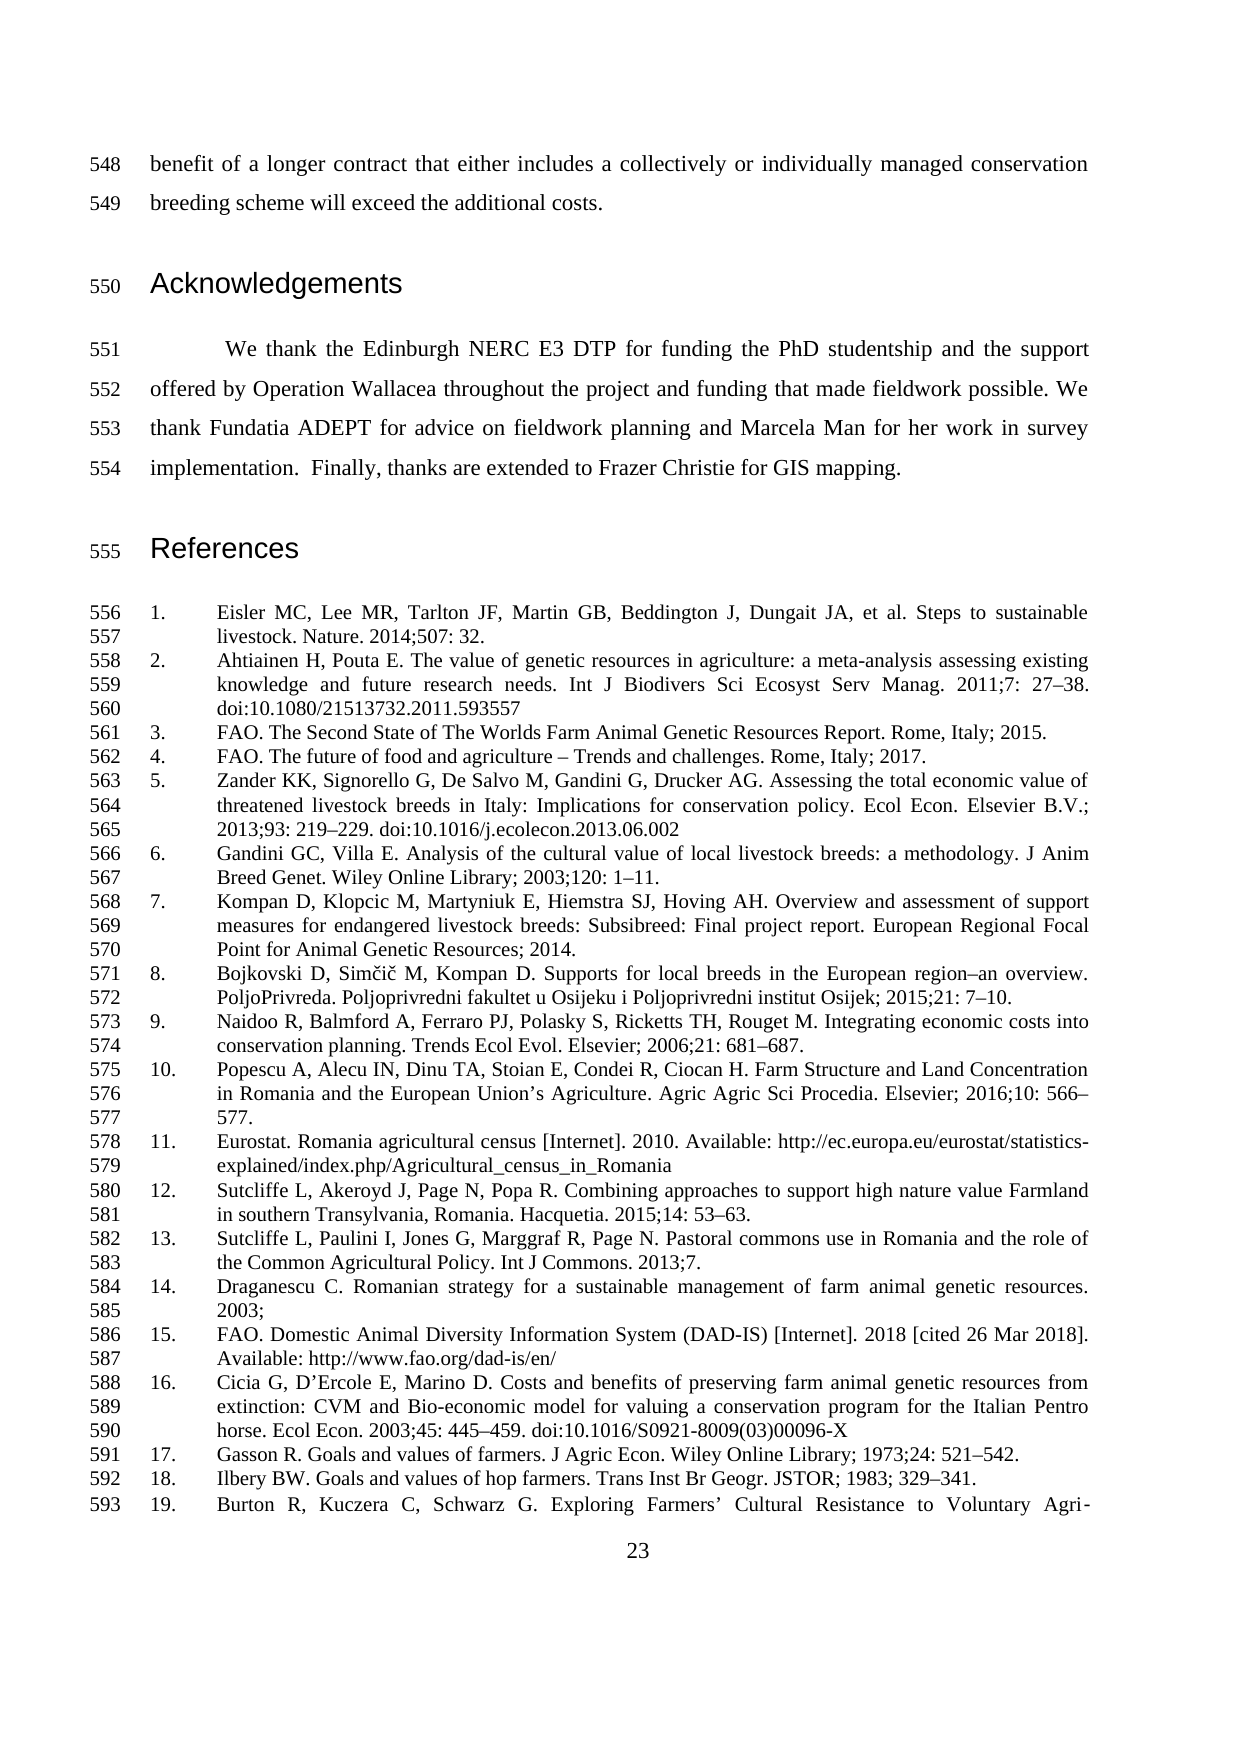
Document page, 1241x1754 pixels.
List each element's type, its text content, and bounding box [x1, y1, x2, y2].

text 10. Popescu A, Alecu IN, Dinu TA, Stoian E, Condei R, Ciocan H. Farm Structure and Land Concentration in Romania and the European Union’s Agriculture. Agric Agric Sci Procedia. Elsevier; 2016;10: 566–577. [150, 1057, 1090, 1129]
text 2. Ahtiainen H, Pouta E. The value of genetic resources in agriculture: a meta-analysis assessing existing knowledge and future research needs. Int J Biodivers Sci Ecosyst Serv Manag. 2011;7: 27–38. doi:10.1080/21513732.2011.593557 [150, 648, 1090, 720]
text 15. FAO. Domestic Animal Diversity Information System (DAD-IS) [Internet]. 2018 [cited 26 Mar 2018]. Available: http://www.fao.org/dad-is/en/ [150, 1322, 1090, 1370]
text 8. Bojkovski D, Simčič M, Kompan D. Supports for local breeds in the European region–an overview. PoljoPrivreda. Poljoprivredni fakultet u Osijeku i Poljoprivredni institut Osijek; 2015;21: 7–10. [150, 961, 1090, 1009]
text 13. Sutcliffe L, Paulini I, Jones G, Marggraf R, Page N. Pastoral commons use in Romania and the role of the Common Agricultural Policy. Int J Commons. 2013;7. [150, 1226, 1090, 1274]
text 6. Gandini GC, Villa E. Analysis of the cultural value of local livestock breeds: a methodology. J Anim Breed Genet. Wiley Online Library; 2003;120: 1–11. [150, 841, 1090, 889]
subtitle References [150, 531, 1090, 564]
text 11. Eurostat. Romania agricultural census [Internet]. 2010. Available: http://ec.europa.eu/eurostat/statistics-explained/index.php/Agricultural_census_in_Romania [150, 1129, 1090, 1177]
text 18. Ilbery BW. Goals and values of hop farmers. Trans Inst Br Geogr. JSTOR; 1983; 329–341. [150, 1466, 1090, 1490]
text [150, 1490, 1090, 1516]
text 5. Zander KK, Signorello G, De Salvo M, Gandini G, Drucker AG. Assessing the total economic value of threatened livestock breeds in Italy: Implications for conservation policy. Ecol Econ. Elsevier B.V.; 2013;93: 219–229. doi:10.1016/j.ecolecon.2013.06.002 [150, 768, 1090, 841]
text 3. FAO. The Second State of The Worlds Farm Animal Genetic Resources Report. Rome, Italy; 2015. [150, 720, 1090, 744]
text 9. Naidoo R, Balmford A, Ferraro PJ, Polasky S, Ricketts TH, Rouget M. Integrating economic costs into conservation planning. Trends Ecol Evol. Elsevier; 2006;21: 681–687. [150, 1009, 1090, 1057]
text We thank the Edinburgh NERC E3 DTP for funding the PhD studentship and the support offered by Operation Wallacea throughout the project and funding that made fieldwork possible. We thank Fundatia ADEPT for advice on fieldwork planning and Marcela Man for her work in survey implementation. Finally, thanks are extended to Frazer Christie for GIS mapping. [150, 336, 1090, 480]
text 1. Eisler MC, Lee MR, Tarlton JF, Martin GB, Beddington J, Dungait JA, et al. Steps to sustainable livestock. Nature. 2014;507: 32. [150, 600, 1090, 648]
text 4. FAO. The future of food and agriculture – Trends and challenges. Rome, Italy; 2017. [150, 744, 1090, 768]
text 7. Kompan D, Klopcic M, Martyniuk E, Hiemstra SJ, Hoving AH. Overview and assessment of support measures for endangered livestock breeds: Subsibreed: Final project report. European Regional Focal Point for Animal Genetic Resources; 2014. [150, 889, 1090, 961]
text 16. Cicia G, D’Ercole E, Marino D. Costs and benefits of preserving farm animal genetic resources from extinction: CVM and Bio-economic model for valuing a conservation program for the Italian Pentro horse. Ecol Econ. 2003;45: 445–459. doi:10.1016/S0921-8009(03)00096-X [150, 1370, 1090, 1442]
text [150, 150, 1090, 216]
text 12. Sutcliffe L, Akeroyd J, Page N, Popa R. Combining approaches to support high nature value Farmland in southern Transylvania, Romania. Hacquetia. 2015;14: 53–63. [150, 1177, 1090, 1226]
text 17. Gasson R. Goals and values of farmers. J Agric Econ. Wiley Online Library; 1973;24: 521–542. [150, 1442, 1090, 1466]
subtitle Acknowledgements [150, 266, 1090, 300]
text 14. Draganescu C. Romanian strategy for a sustainable management of farm animal genetic resources. 2003; [150, 1274, 1090, 1322]
